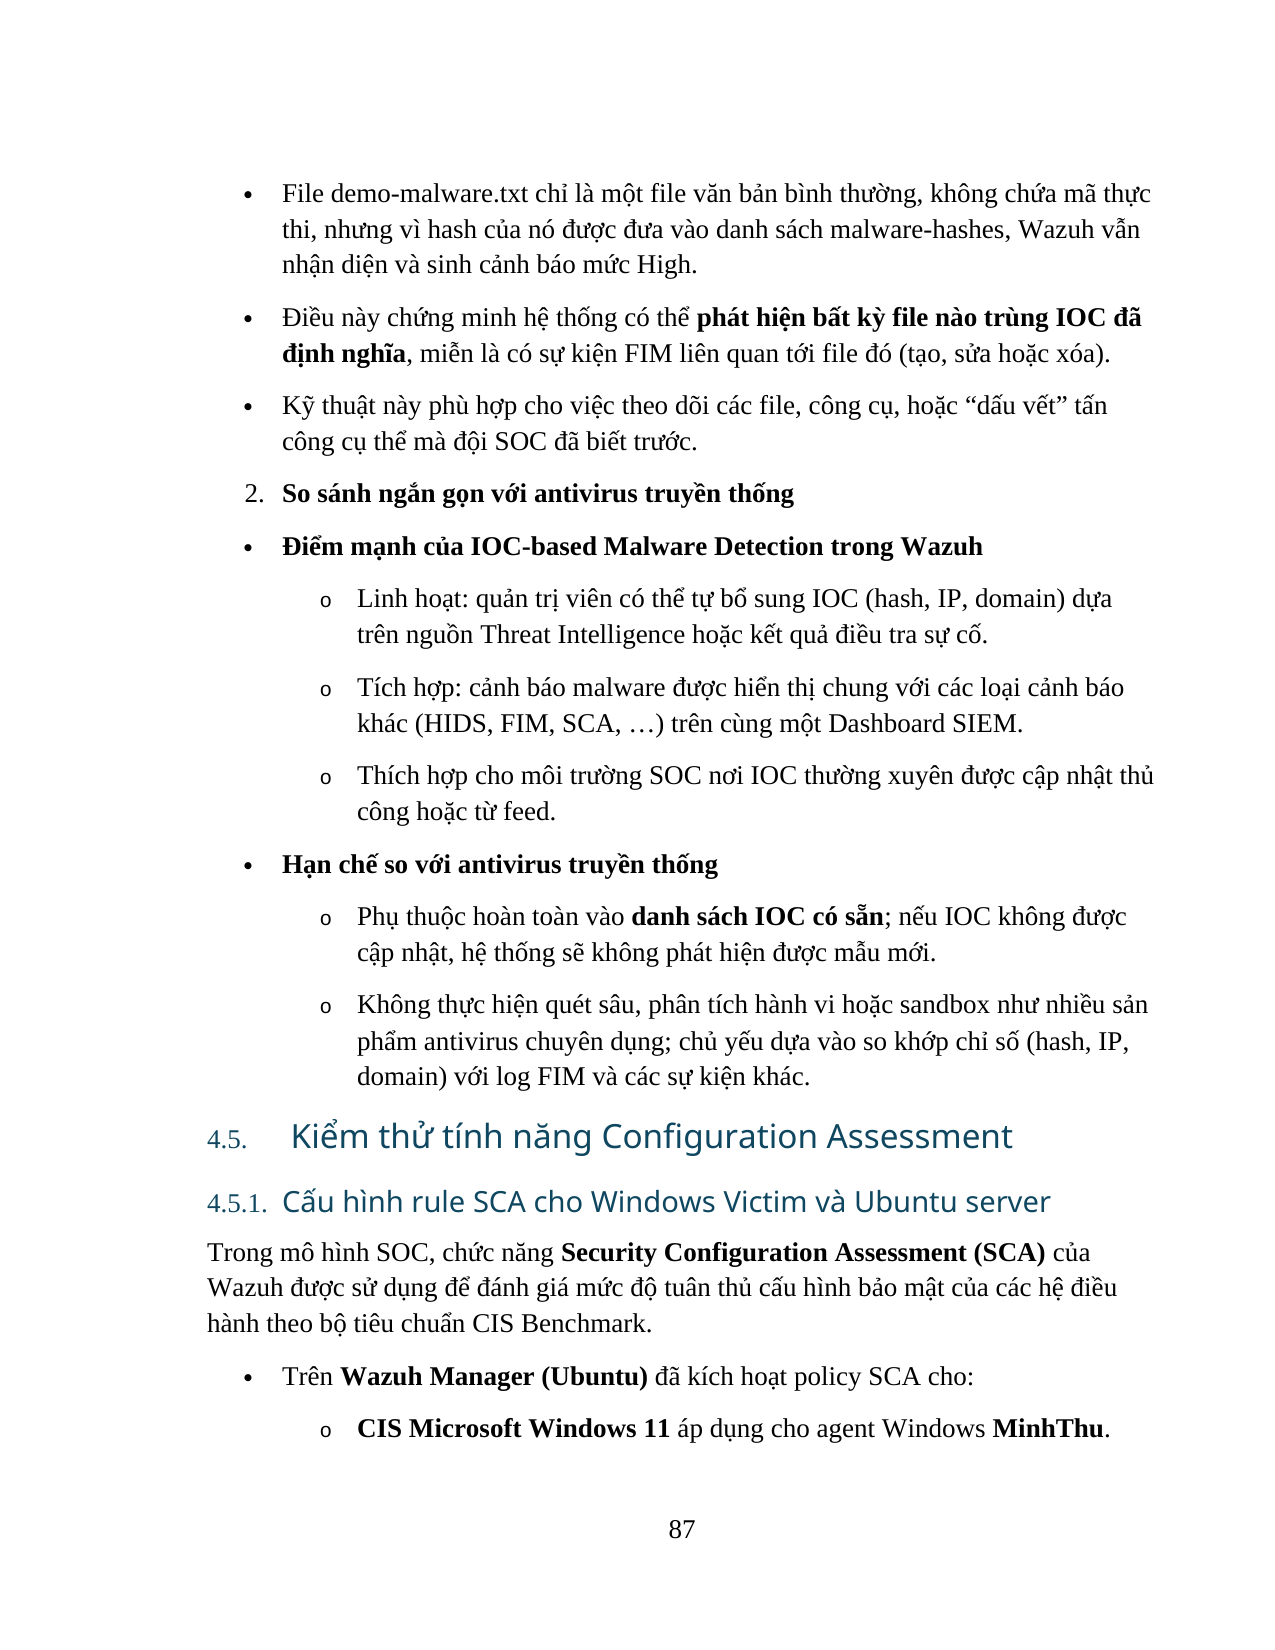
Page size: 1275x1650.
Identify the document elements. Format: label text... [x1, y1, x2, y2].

subtitle Cấu hình rule SCA cho Windows Victim và Ubuntu server [207, 1182, 1157, 1221]
list Hạn chế so với antivirus truyền thống [244, 848, 1157, 879]
list Phụ thuộc hoàn toàn vào danh sách IOC có sẵn; nếu IOC không được cập nhật, hệ thống sẽ không phát hiện được mẫu mới. [319, 900, 1157, 967]
list Điểm mạnh của IOC-based Malware Detection trong Wazuh [244, 530, 1157, 561]
list CIS Microsoft Windows 11 áp dụng cho agent Windows MinhThu. [319, 1412, 1157, 1443]
list Điều này chứng minh hệ thống có thể phát hiện bất kỳ file nào trùng IOC đã định nghĩa, miễn là có sự kiện FIM liên quan tới file đó (tạo, sửa hoặc xóa). [244, 301, 1157, 368]
list Không thực hiện quét sâu, phân tích hành vi hoặc sandbox như nhiều sản phẩm antivirus chuyên dụng; chủ yếu dựa vào so khớp chỉ số (hash, IP, domain) với log FIM và các sự kiện khác. [319, 989, 1157, 1092]
list Kỹ thuật này phù hợp cho việc theo dõi các file, công cụ, hoặc “dấu vết” tấn công cụ thể mà đội SOC đã biết trước. [244, 389, 1157, 456]
list Tích hợp: cảnh báo malware được hiển thị chung với các loại cảnh báo khác (HIDS, FIM, SCA, …) trên cùng một Dashboard SIEM. [319, 671, 1157, 738]
list Thích hợp cho môi trường SOC nơi IOC thường xuyên được cập nhật thủ công hoặc từ feed. [319, 759, 1157, 826]
subtitle Kiểm thử tính năng Configuration Assessment [207, 1113, 1157, 1158]
list Linh hoạt: quản trị viên có thể tự bổ sung IOC (hash, IP, domain) dựa trên nguồn Threat Intelligence hoặc kết quả điều tra sự cố. [319, 582, 1157, 649]
list File demo-malware.txt chỉ là một file văn bản bình thường, không chứa mã thực thi, nhưng vì hash của nó được đưa vào danh sách malware-hashes, Wazuh vẫn nhận diện và sinh cảnh báo mức High. [244, 177, 1157, 280]
list So sánh ngắn gọn với antivirus truyền thống [244, 477, 1157, 508]
list Trên Wazuh Manager (Ubuntu) đã kích hoạt policy SCA cho: [244, 1359, 1157, 1391]
text Trong mô hình SOC, chức năng Security Configuration Assessment (SCA) của Wazuh được sử dụng để đánh giá mức độ tuân thủ cấu hình bảo mật của các hệ điều hành theo bộ tiêu chuẩn CIS Benchmark. [207, 1236, 1157, 1338]
